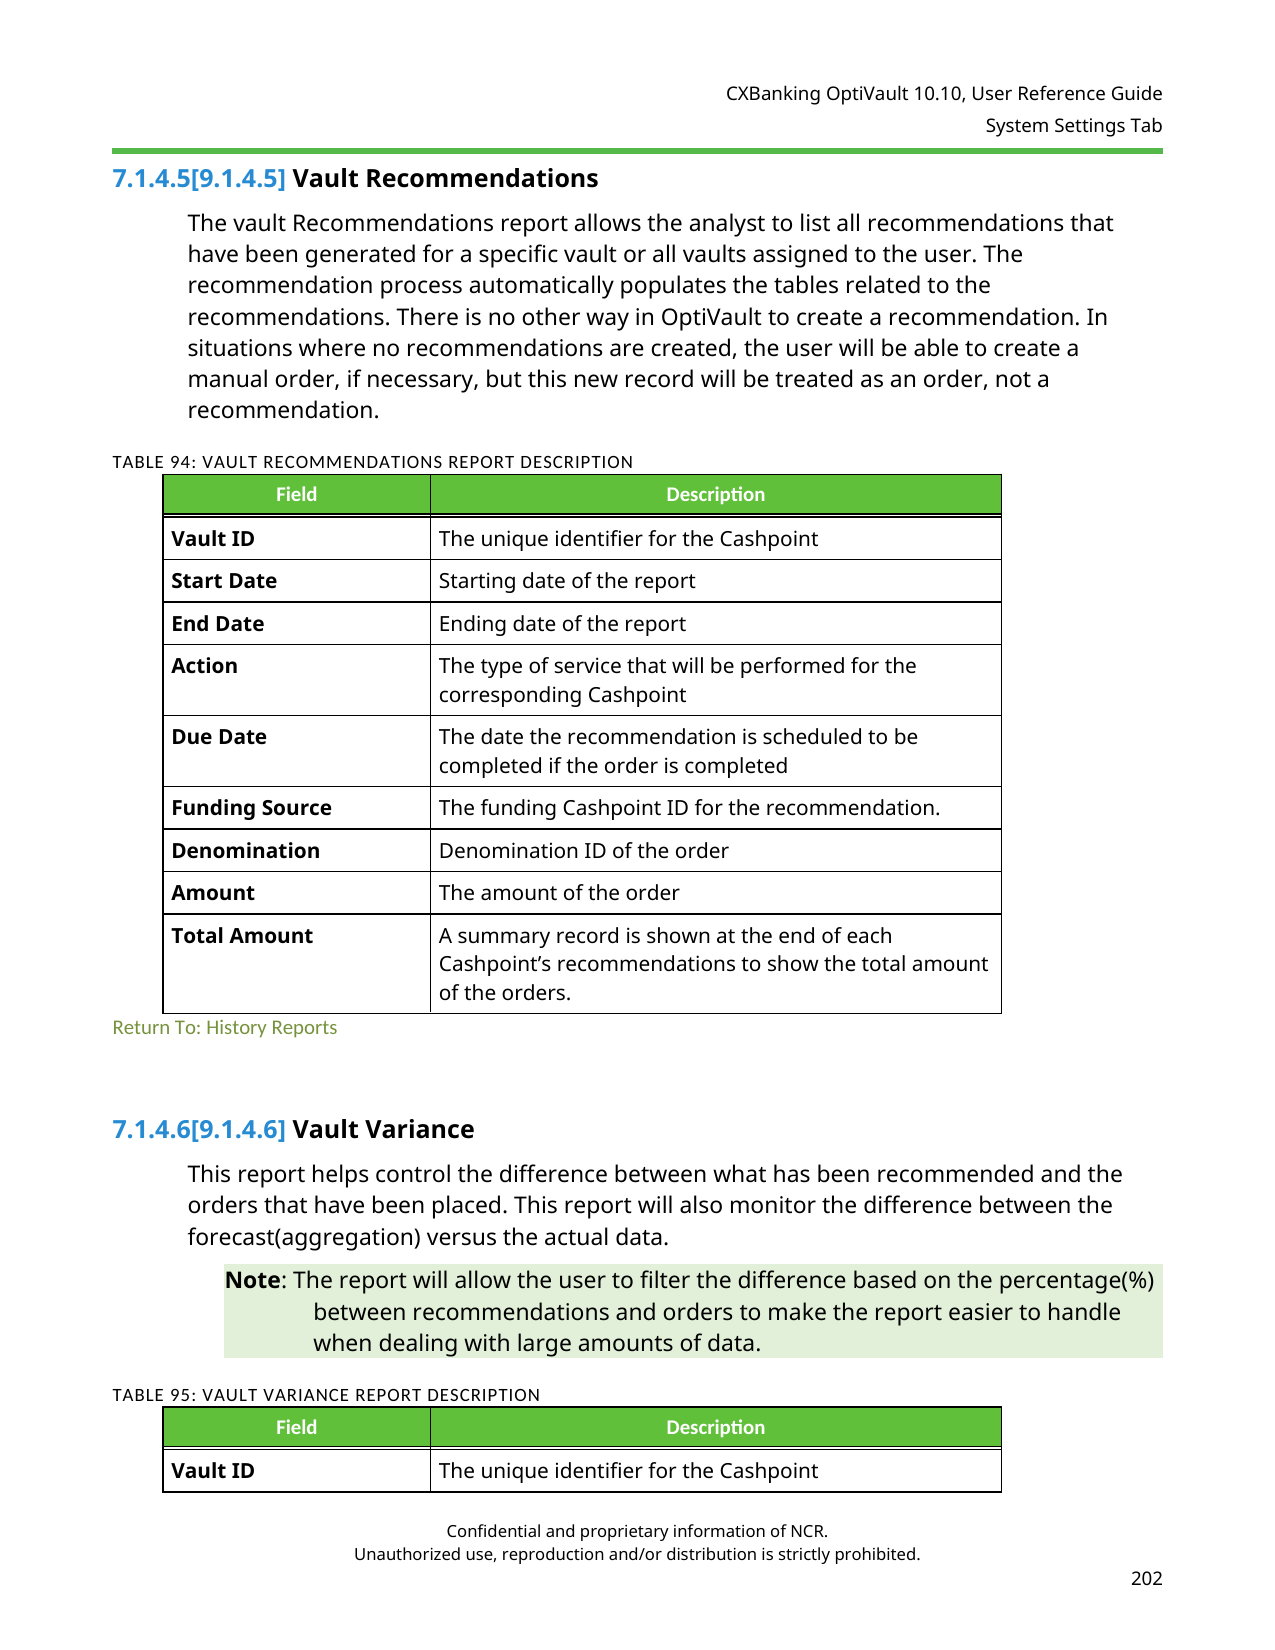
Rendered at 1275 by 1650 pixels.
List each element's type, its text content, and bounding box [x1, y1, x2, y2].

text Return To: History Reports [112, 1014, 1163, 1039]
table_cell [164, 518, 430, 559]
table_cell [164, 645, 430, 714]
subtitle Vault Recommendations [112, 160, 1163, 194]
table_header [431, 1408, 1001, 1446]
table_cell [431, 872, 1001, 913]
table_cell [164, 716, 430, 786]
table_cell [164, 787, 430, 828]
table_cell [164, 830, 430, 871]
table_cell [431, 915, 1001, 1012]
text Note: The report will allow the user to filter the difference based on the percentage(%) between recommendations and orders to make the report easier to handle when dealing with large amounts of data. [224, 1264, 1163, 1358]
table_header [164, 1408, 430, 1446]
text The vault Recommendations report allows the analyst to list all recommendations that have been generated for a specific vault or all vaults assigned to the user. The recommendation process automatically populates the tables related to the recommendations. There is no other way in OptiVault to create a recommendation. In situations where no recommendations are created, the user will be able to create a manual order, if necessary, but this new record will be treated as an order, not a recommendation. [187, 207, 1163, 426]
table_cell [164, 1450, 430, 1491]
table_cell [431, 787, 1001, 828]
text This report helps control the difference between what has been recommended and the orders that have been placed. This report will also monitor the difference between the forecast(aggregation) versus the actual data. [187, 1158, 1163, 1252]
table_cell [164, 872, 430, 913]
subtitle Vault Variance [112, 1112, 1163, 1146]
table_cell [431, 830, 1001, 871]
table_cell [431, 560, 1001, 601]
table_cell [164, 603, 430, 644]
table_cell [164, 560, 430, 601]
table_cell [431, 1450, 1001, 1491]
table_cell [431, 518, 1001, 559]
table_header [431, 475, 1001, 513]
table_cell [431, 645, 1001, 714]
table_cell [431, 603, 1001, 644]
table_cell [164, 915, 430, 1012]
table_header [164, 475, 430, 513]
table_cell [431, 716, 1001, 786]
